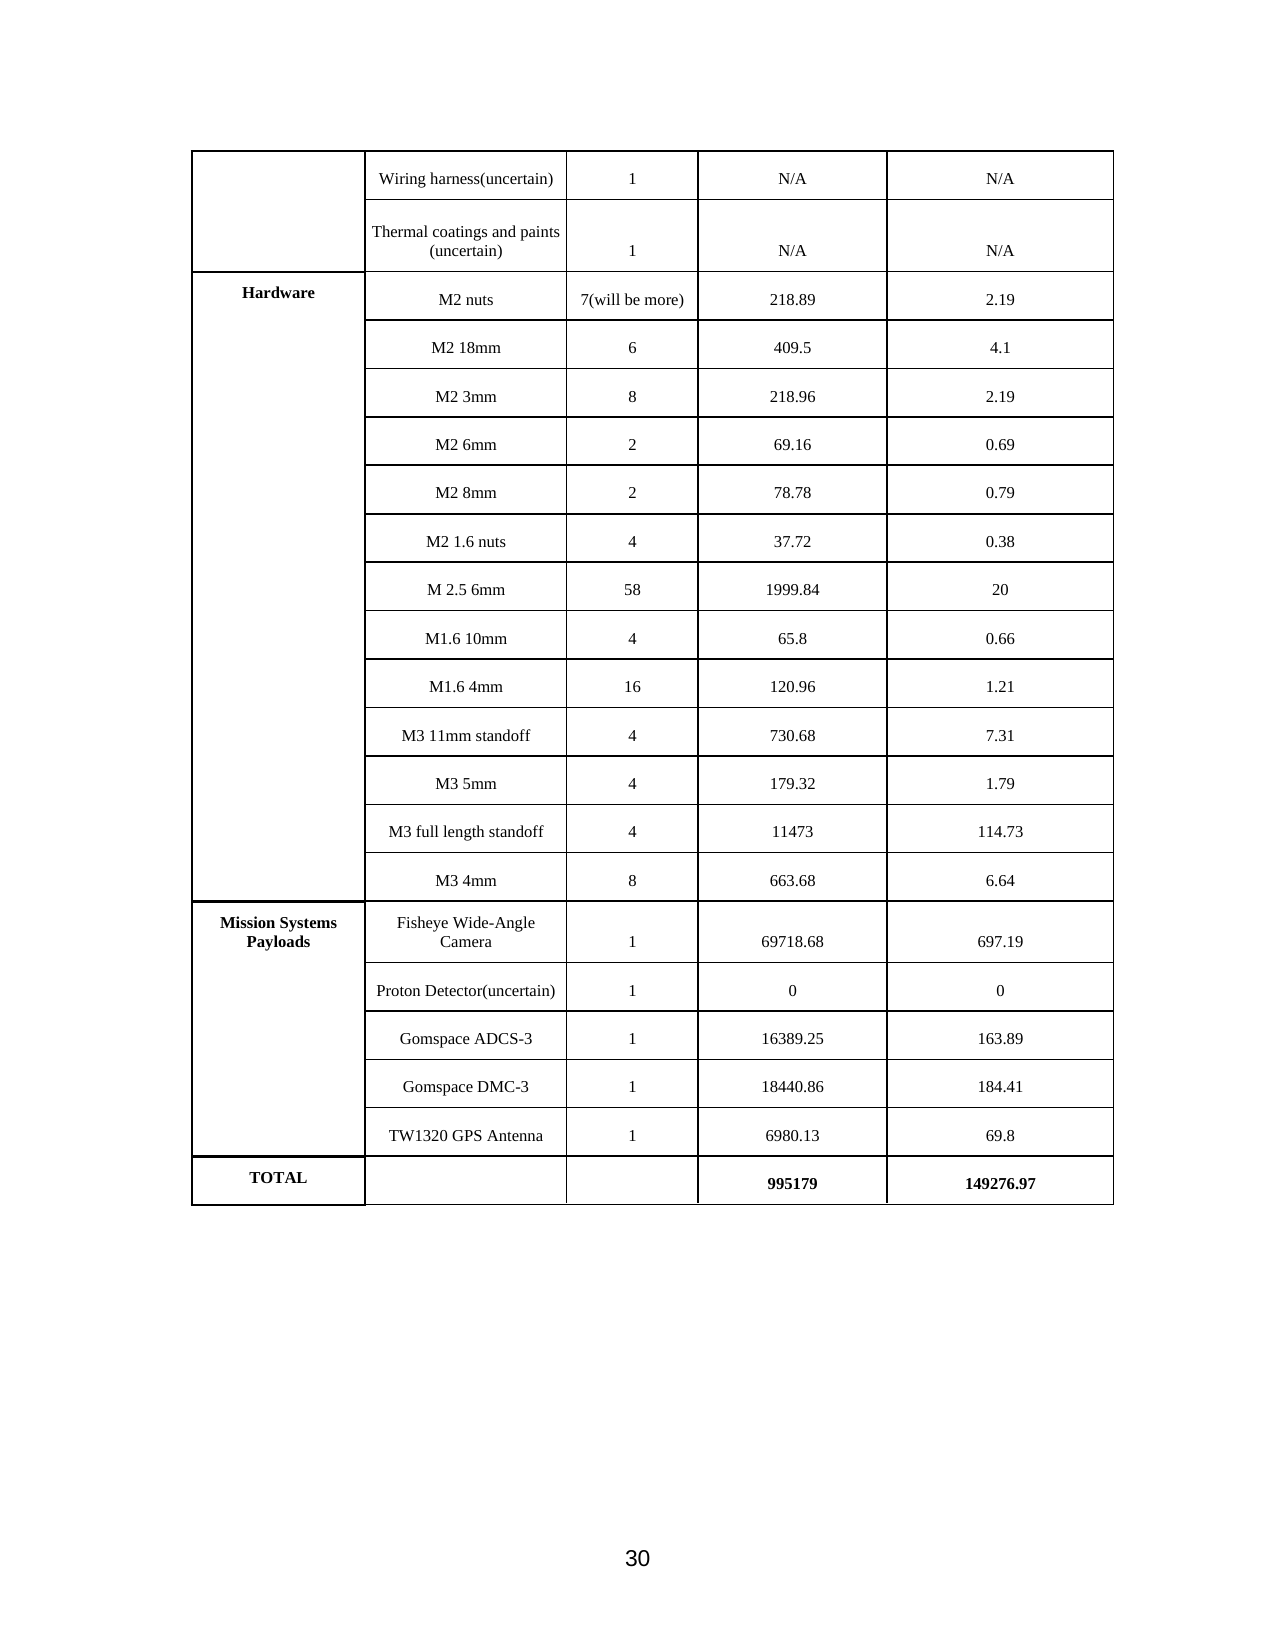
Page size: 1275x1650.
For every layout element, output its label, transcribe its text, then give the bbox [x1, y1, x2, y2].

table_cell TW1320 GPS Antenna [366, 1108, 566, 1155]
table_cell 4 [567, 515, 697, 561]
table_cell M3 full length standoff [366, 805, 566, 852]
table_cell 1 [567, 902, 697, 962]
table_cell 4 [567, 611, 697, 658]
table_cell 16 [567, 660, 697, 707]
table_cell 6 [567, 321, 697, 367]
table_cell Gomspace ADCS-3 [366, 1012, 566, 1058]
table_cell 58 [567, 563, 697, 610]
table_cell 0.69 [888, 418, 1113, 464]
table_cell 0 [699, 963, 886, 1010]
table_cell 0.38 [888, 515, 1113, 561]
table_cell M2 nuts [366, 272, 566, 319]
table_cell 2 [567, 466, 697, 513]
table_cell M3 5mm [366, 757, 566, 803]
table_cell N/A [888, 200, 1113, 271]
table_cell 1.79 [888, 757, 1113, 803]
table_cell 697.19 [888, 902, 1113, 962]
table_cell M2 18mm [366, 321, 566, 367]
table_cell 0.66 [888, 611, 1113, 658]
table_cell 663.68 [699, 853, 886, 900]
table_cell N/A [699, 200, 886, 271]
table_cell [366, 1157, 567, 1204]
table_cell 0 [888, 963, 1113, 1010]
table_cell 120.96 [699, 660, 886, 707]
table_cell M2 6mm [366, 418, 566, 464]
table_cell 163.89 [888, 1012, 1113, 1058]
table_cell 1999.84 [699, 563, 886, 610]
table_cell 1 [567, 963, 697, 1010]
table_cell 4.1 [888, 321, 1113, 367]
table_cell 8 [567, 853, 697, 900]
table_cell 114.73 [888, 805, 1113, 852]
table_cell Hardware [193, 273, 364, 900]
table_cell 20 [888, 563, 1113, 610]
table_cell 1 [567, 1012, 697, 1058]
table_cell 1 [567, 1060, 697, 1107]
table_cell 995179 [698, 1157, 887, 1204]
table_cell 2.19 [888, 369, 1113, 416]
table_cell 78.78 [699, 466, 886, 513]
table_cell 69718.68 [699, 902, 886, 962]
table_cell 69.8 [888, 1108, 1113, 1155]
table_cell 1.21 [888, 660, 1113, 707]
table_cell 2 [567, 418, 697, 464]
table_cell N/A [888, 152, 1113, 198]
table_cell 6980.13 [699, 1108, 886, 1155]
table_cell M1.6 4mm [366, 660, 566, 707]
table_cell 4 [567, 805, 697, 852]
table_cell 1 [567, 1108, 697, 1155]
table_cell 6.64 [888, 853, 1113, 900]
table_cell 8 [567, 369, 697, 416]
table_cell TOTAL [193, 1158, 364, 1204]
table_cell M 2.5 6mm [366, 563, 566, 610]
table_cell 1 [567, 152, 697, 198]
table_cell 7.31 [888, 708, 1113, 755]
table_cell 4 [567, 757, 697, 803]
table_cell Wiring harness(uncertain) [366, 152, 566, 198]
table_cell M3 11mm standoff [366, 708, 566, 755]
table_cell M1.6 10mm [366, 611, 566, 658]
table_cell 18440.86 [699, 1060, 886, 1107]
table_cell Mission Systems Payloads [193, 903, 364, 1155]
table_cell 149276.97 [887, 1157, 1113, 1204]
table_cell 4 [567, 708, 697, 755]
table_cell Gomspace DMC-3 [366, 1060, 566, 1107]
table_cell 16389.25 [699, 1012, 886, 1058]
table_cell N/A [699, 152, 886, 198]
table_cell 730.68 [699, 708, 886, 755]
table_cell 0.79 [888, 466, 1113, 513]
table_cell 2.19 [888, 272, 1113, 319]
table_cell [567, 1157, 698, 1204]
table_cell 65.8 [699, 611, 886, 658]
table_cell 37.72 [699, 515, 886, 561]
table_cell M2 3mm [366, 369, 566, 416]
table_cell 184.41 [888, 1060, 1113, 1107]
table_cell 218.89 [699, 272, 886, 319]
table_cell 1 [567, 200, 697, 271]
table_cell 409.5 [699, 321, 886, 367]
table_cell Thermal coatings and paints (uncertain) [366, 200, 566, 271]
table_cell 179.32 [699, 757, 886, 803]
table_cell M3 4mm [366, 853, 566, 900]
table_cell 218.96 [699, 369, 886, 416]
table_cell Proton Detector(uncertain) [366, 963, 566, 1010]
table_cell 69.16 [699, 418, 886, 464]
table_cell M2 8mm [366, 466, 566, 513]
table_cell 11473 [699, 805, 886, 852]
table_cell Fisheye Wide-Angle Camera [366, 902, 566, 962]
table_cell 7(will be more) [567, 272, 697, 319]
table_cell M2 1.6 nuts [366, 515, 566, 561]
